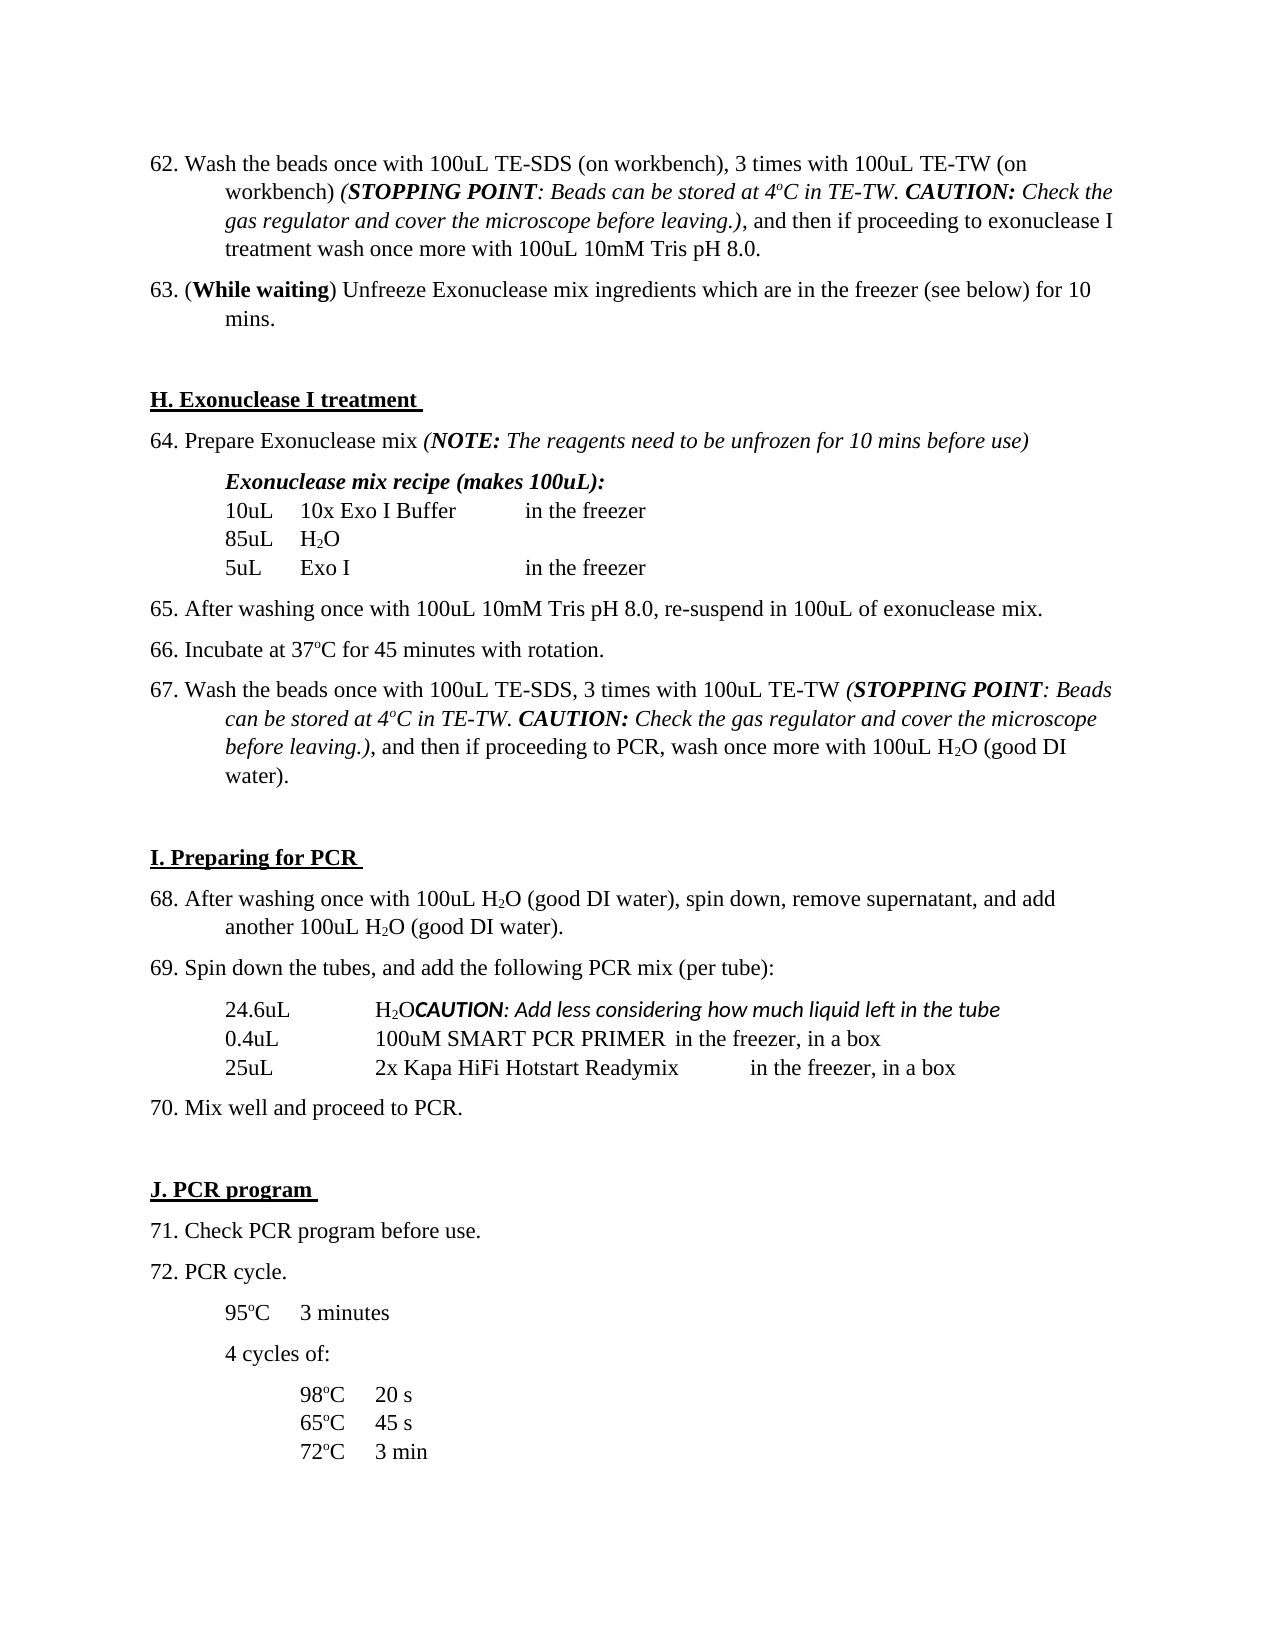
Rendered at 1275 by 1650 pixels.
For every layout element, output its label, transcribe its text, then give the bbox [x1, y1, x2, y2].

text 70. Mix well and proceed to PCR. [150, 1094, 1125, 1121]
text 24.6uL H2OCAUTION: Add less considering how much liquid left in the tube 0.4uL 100uM SMART PCR PRIMER in the freezer, in a box 25uL 2x Kapa HiFi Hotstart Readymix in the freezer, in a box [225, 995, 1125, 1080]
text 72. PCR cycle. [150, 1258, 1125, 1284]
text 62. Wash the beads once with 100uL TE-SDS (on workbench), 3 times with 100uL TE-TW (on workbench) (STOPPING POINT: Beads can be stored at 4oC in TE-TW. CAUTION: Check the gas regulator and cover the microscope before leaving.), and then if proceeding to exonuclease I treatment wash once more with 100uL 10mM Tris pH 8.0. [150, 150, 1125, 262]
text J. PCR program [150, 1176, 1125, 1203]
text I. Preparing for PCR [150, 844, 1125, 870]
text 64. Prepare Exonuclease mix (NOTE: The reagents need to be unfrozen for 10 mins before use) [150, 427, 1125, 454]
text 63. (While waiting) Unfreeze Exonuclease mix ingredients which are in the freezer (see below) for 10 mins. [150, 276, 1125, 331]
text 68. After washing once with 100uL H2O (good DI water), spin down, remove supernatant, and add another 100uL H2O (good DI water). [150, 885, 1125, 939]
text H. Exonuclease I treatment [150, 387, 1125, 413]
text 4 cycles of: [225, 1340, 1125, 1366]
text Exonuclease mix recipe (makes 100uL): 10uL 10x Exo I Buffer in the freezer 85uL H2O 5uL Exo I in the freezer [225, 468, 1125, 580]
text 65. After washing once with 100uL 10mM Tris pH 8.0, re-suspend in 100uL of exonuclease mix. [150, 595, 1125, 621]
text 69. Spin down the tubes, and add the following PCR mix (per tube): [150, 954, 1125, 980]
text 71. Check PCR program before use. [150, 1217, 1125, 1244]
text 66. Incubate at 37oC for 45 minutes with rotation. [150, 636, 1125, 662]
text 67. Wash the beads once with 100uL TE-SDS, 3 times with 100uL TE-TW (STOPPING POINT: Beads can be stored at 4oC in TE-TW. CAUTION: Check the gas regulator and cover the microscope before leaving.), and then if proceeding to PCR, wash once more with 100uL H2O (good DI water). [150, 677, 1125, 788]
text 98oC 20 s 65oC 45 s 72oC 3 min [300, 1381, 1125, 1464]
text 95oC 3 minutes [225, 1299, 1125, 1326]
